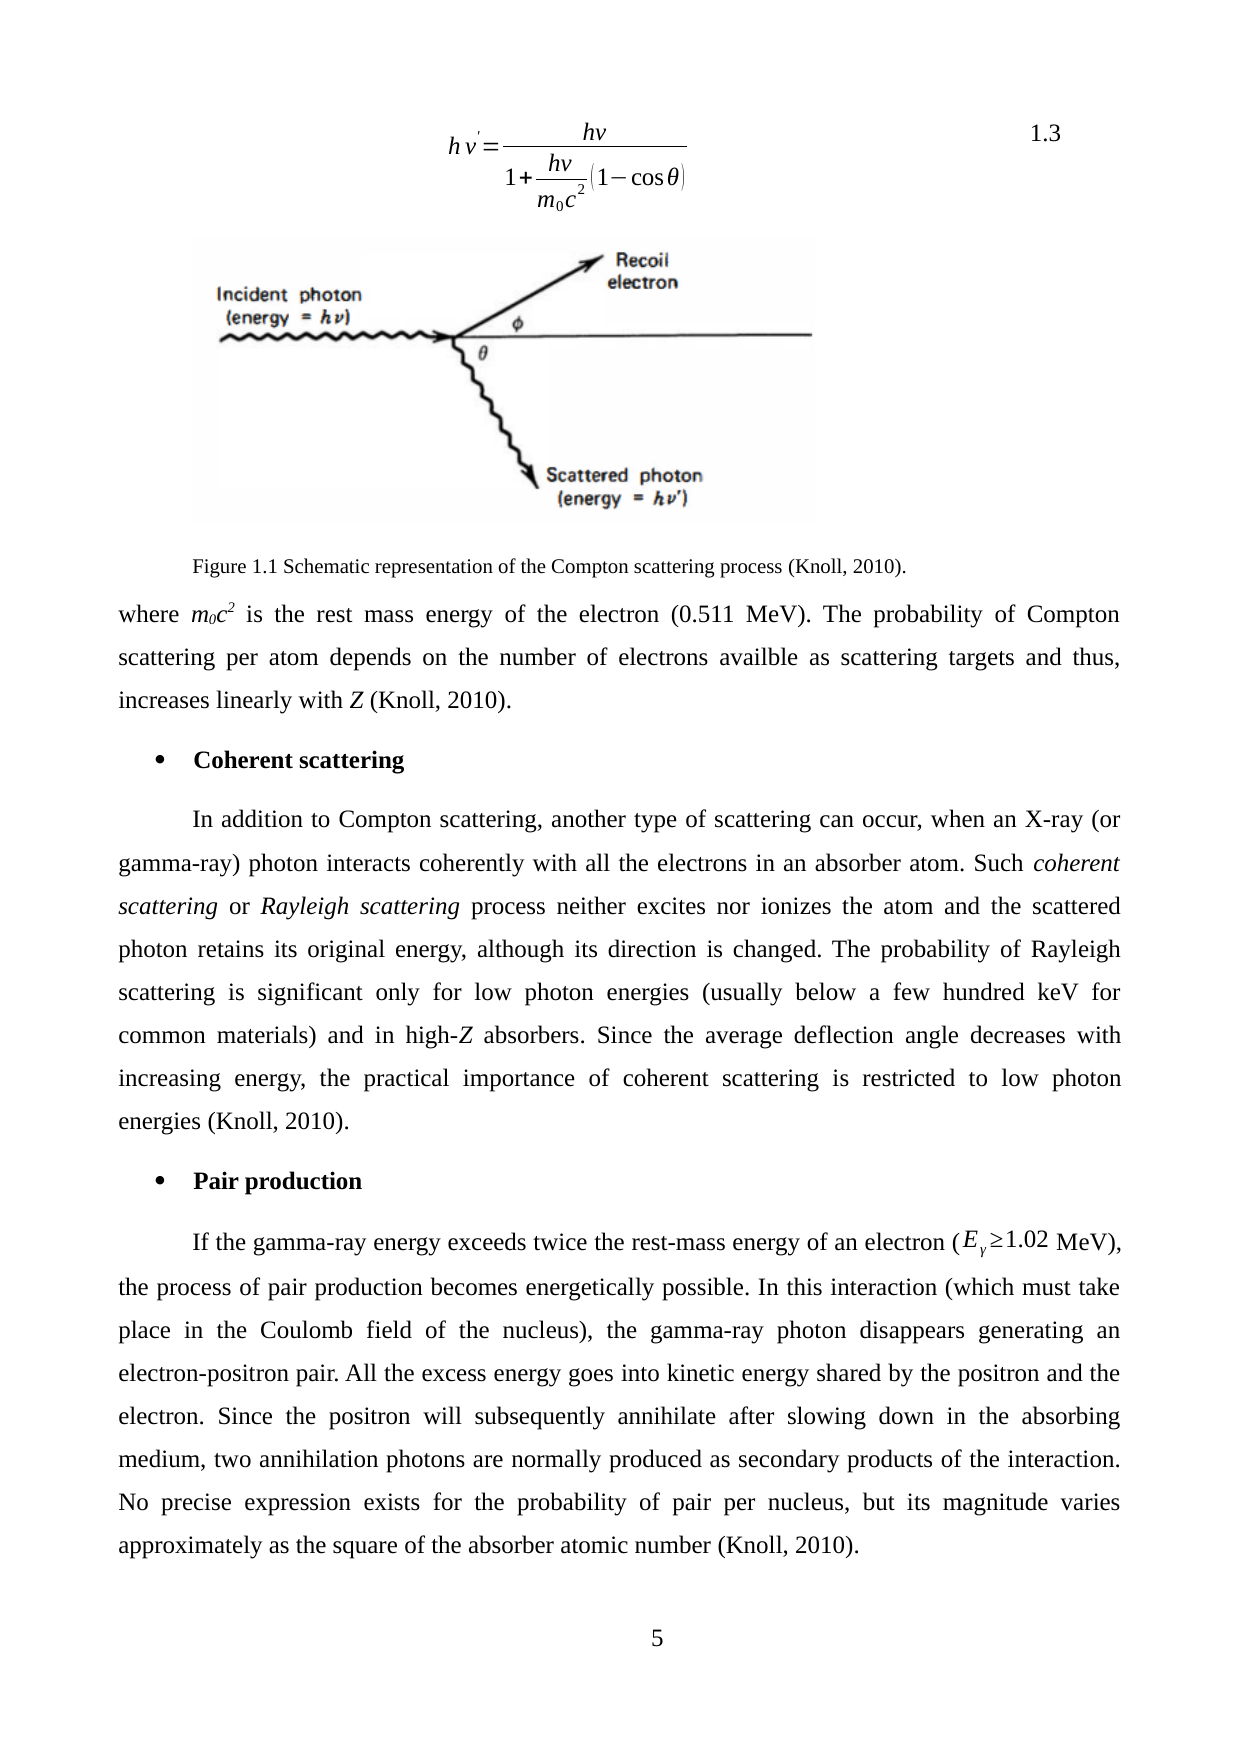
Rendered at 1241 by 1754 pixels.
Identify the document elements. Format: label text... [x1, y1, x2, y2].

table_header [118, 118, 1018, 236]
picture [192, 236, 815, 523]
text where m0c2 is the rest mass energy of the electron (0.511 MeV). The probability of Compton scattering per atom depends on the number of electrons availble as scattering targets and thus, increases linearly with Z . [118, 599, 1122, 714]
list Coherent scattering [156, 745, 1122, 773]
text In addition to Compton scattering, another type of scattering can occur, when an X-ray (or gamma-ray) photon interacts coherently with all the electrons in an absorber atom. Such coherent scattering or Rayleigh scattering process neither excites nor ionizes the atom and the scattered photon retains its original energy, although its direction is changed. The probability of Rayleigh scattering is significant only for low photon energies (usually below a few hundred keV for common materials) and in high-Z absorbers. Since the average deflection angle decreases with increasing energy, the practical importance of coherent scattering is restricted to low photon energies . [118, 804, 1122, 1135]
text Figure 1.1 Schematic representation of the Compton scattering process . [118, 554, 1122, 578]
list Pair production [156, 1166, 1122, 1195]
text If the gamma-ray energy exceeds twice the rest-mass energy of an electron ( MeV), the process of pair production becomes energetically possible. In this interaction (which must take place in the Coulomb field of the nucleus), the gamma-ray photon disappears generating an electron-positron pair. All the excess energy goes into kinetic energy shared by the positron and the electron. Since the positron will subsequently annihilate after slowing down in the absorbing medium, two annihilation photons are normally produced as secondary products of the interaction. No precise expression exists for the probability of pair per nucleus, but its magnitude varies approximately as the square of the absorber atomic number . [118, 1226, 1122, 1559]
table_header 1.3 [1018, 118, 1121, 236]
